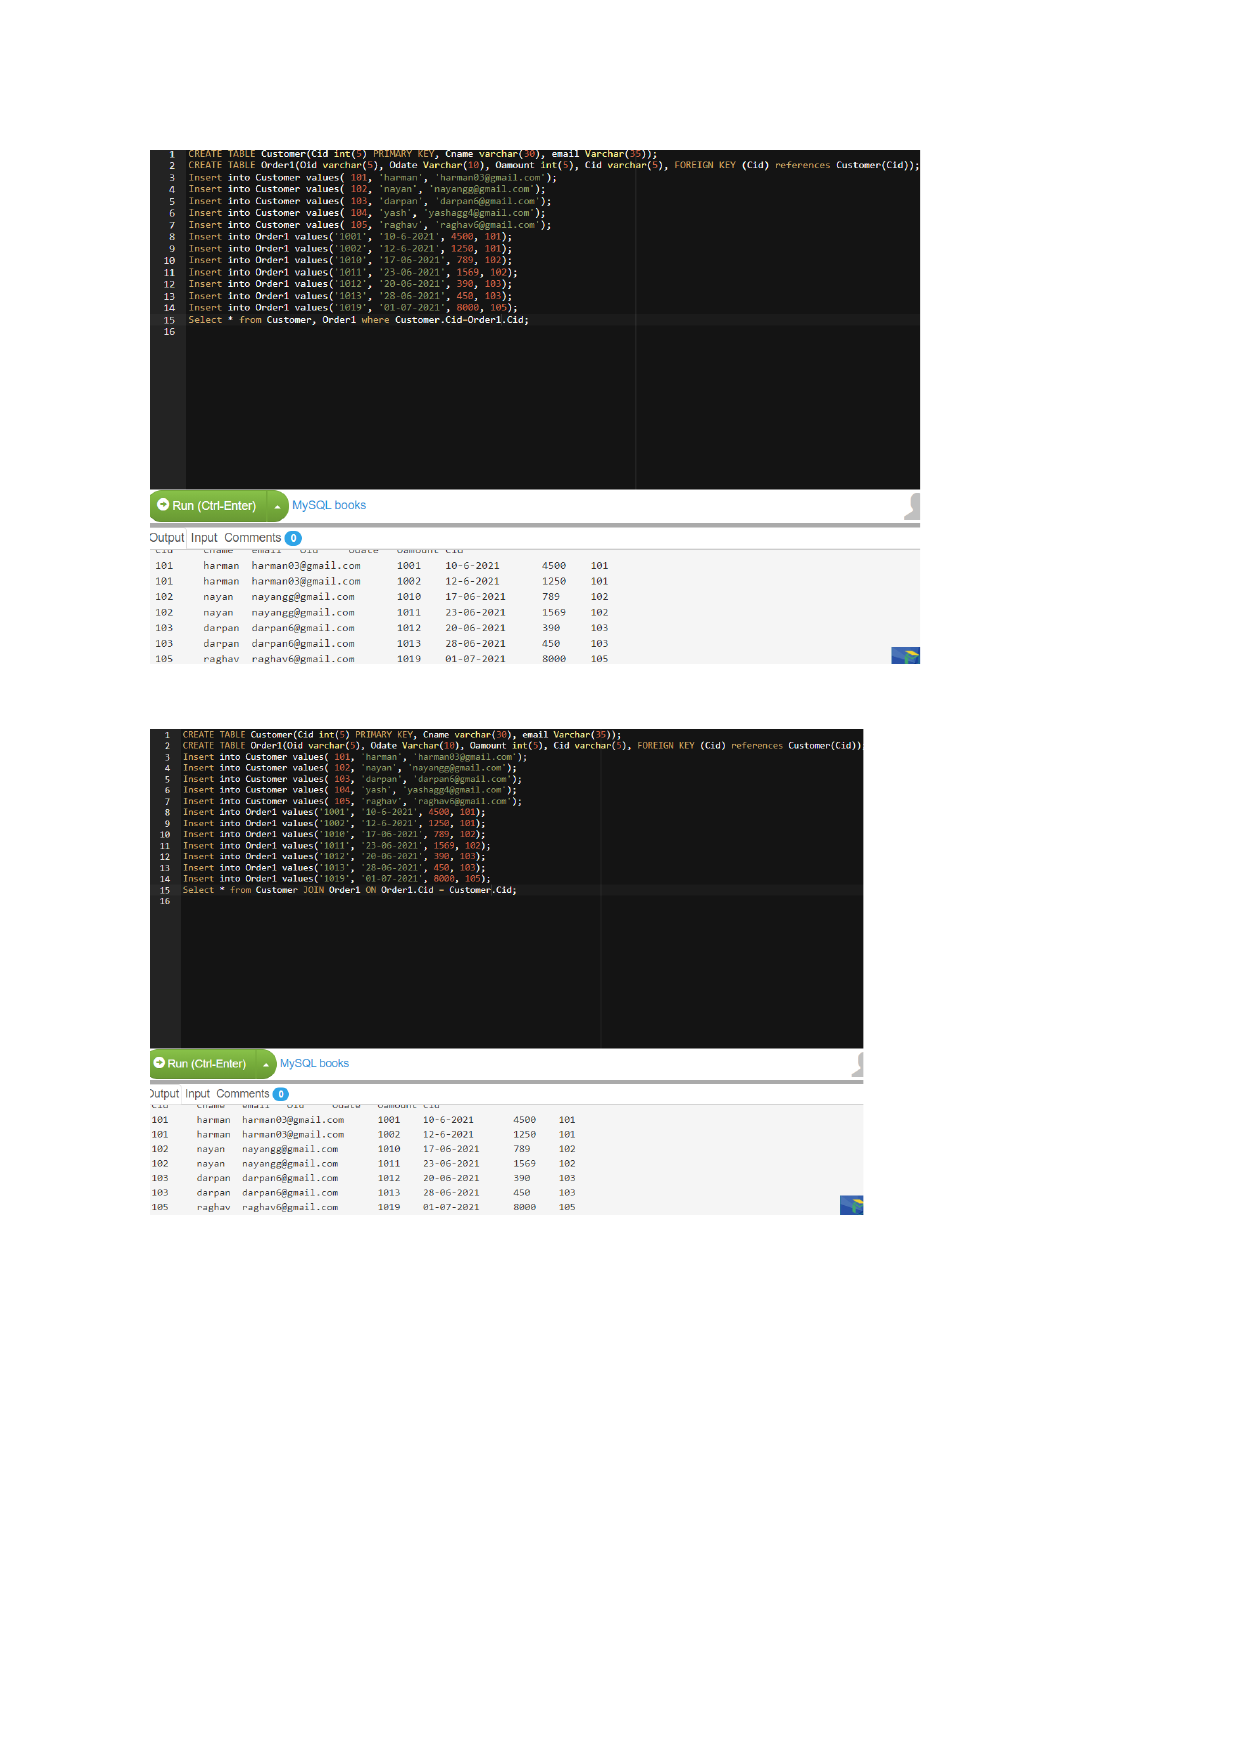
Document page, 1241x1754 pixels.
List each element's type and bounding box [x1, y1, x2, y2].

picture [150, 729, 864, 1215]
picture [150, 150, 921, 664]
